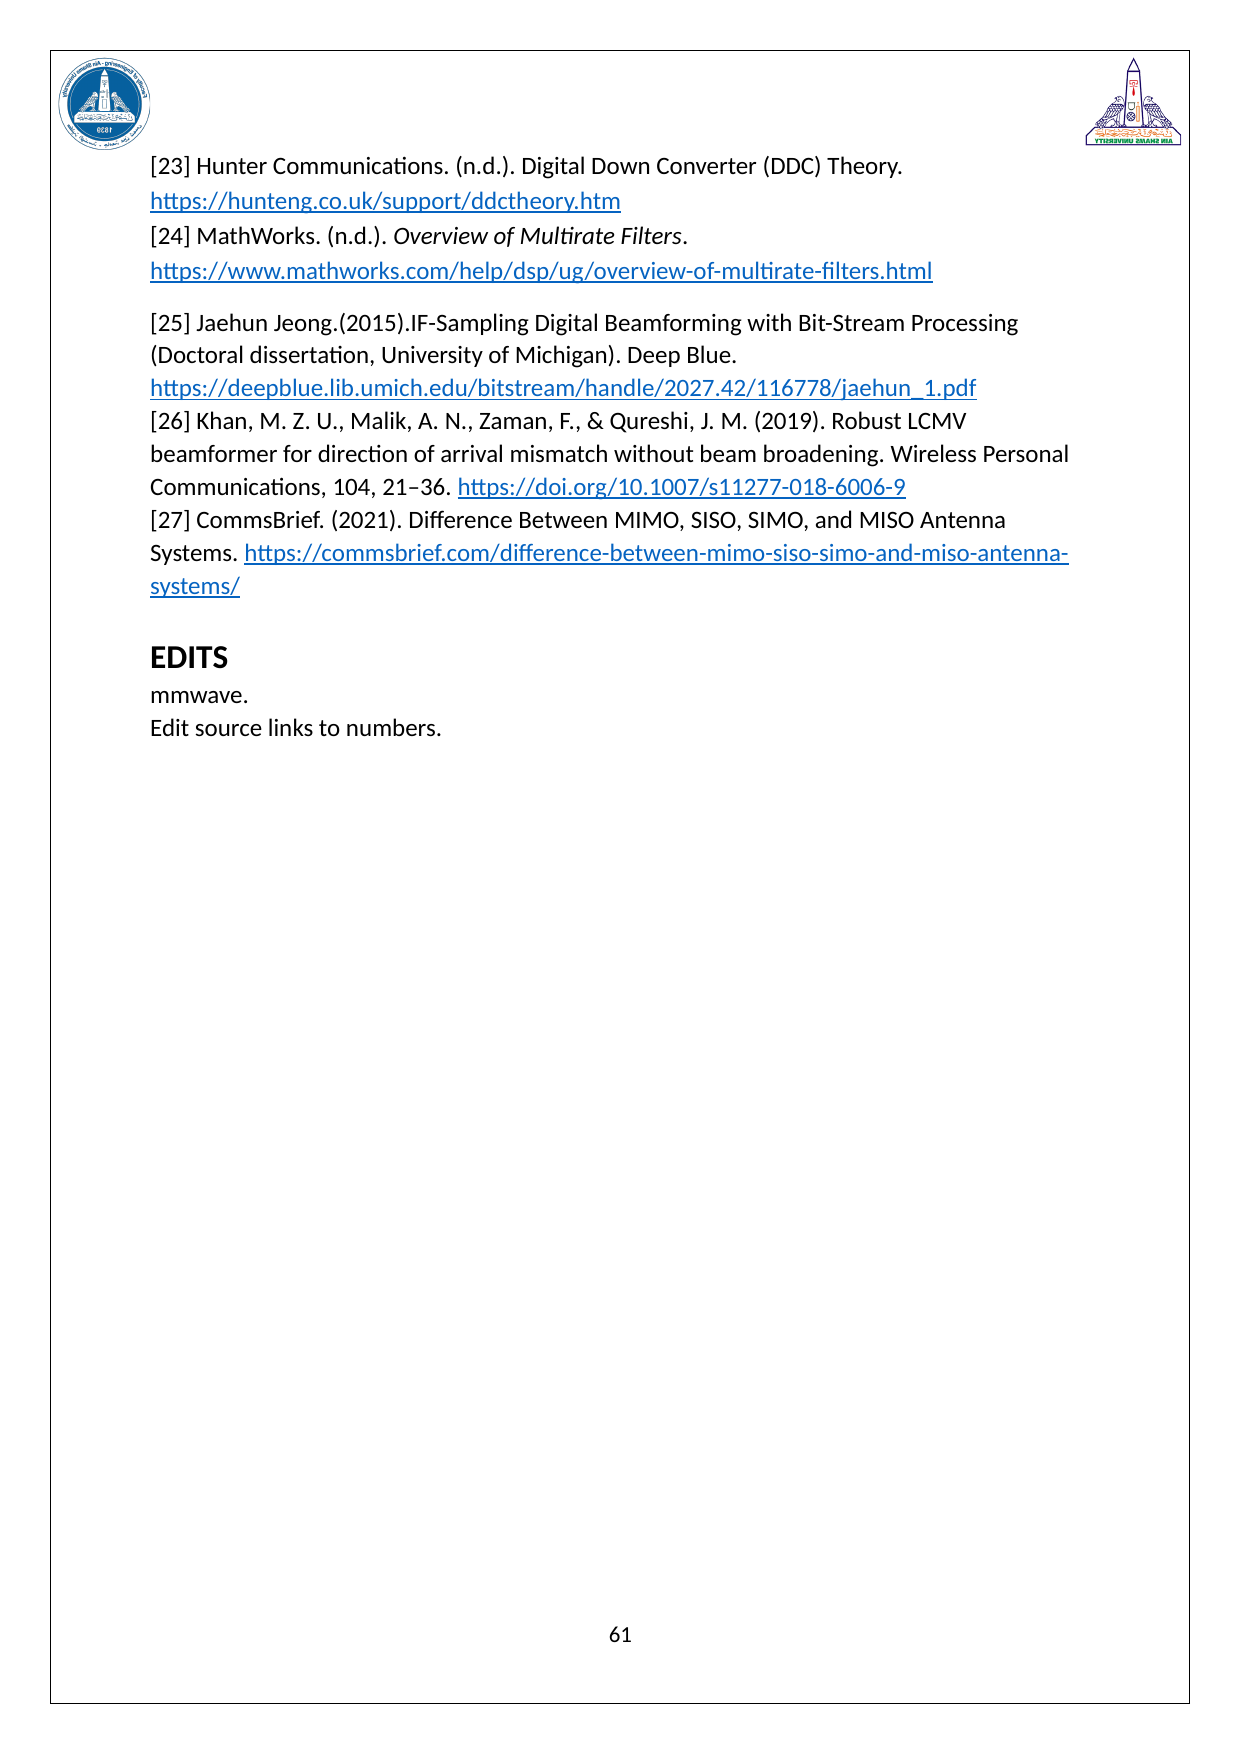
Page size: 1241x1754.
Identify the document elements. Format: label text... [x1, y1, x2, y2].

picture [58, 57, 150, 150]
text [25] Jaehun Jeong.(2015).IF-Sampling Digital Beamforming with Bit-Stream Processing (Doctoral dissertation, University of Michigan). Deep Blue. https://deepblue.lib.umich.edu/bitstream/handle/2027.42/116778/jaehun_1.pdf [150, 307, 1090, 403]
text [27] CommsBrief. (2021). Difference Between MIMO, SISO, SIMO, and MISO Antenna Systems. https://commsbrief.com/difference-between-mimo-siso-simo-and-miso-antenna-systems/ [150, 504, 1090, 601]
text EDITS mmwave. [150, 636, 1090, 709]
text Edit source links to numbers. [150, 712, 1090, 742]
picture [1085, 57, 1182, 146]
text [26] Khan, M. Z. U., Malik, A. N., Zaman, F., & Qureshi, J. M. (2019). Robust LCMV beamformer for direction of arrival mismatch without beam broadening. Wireless Personal Communications, 104, 21–36. https://doi.org/10.1007/s11277-018-6006-9 [150, 405, 1090, 502]
